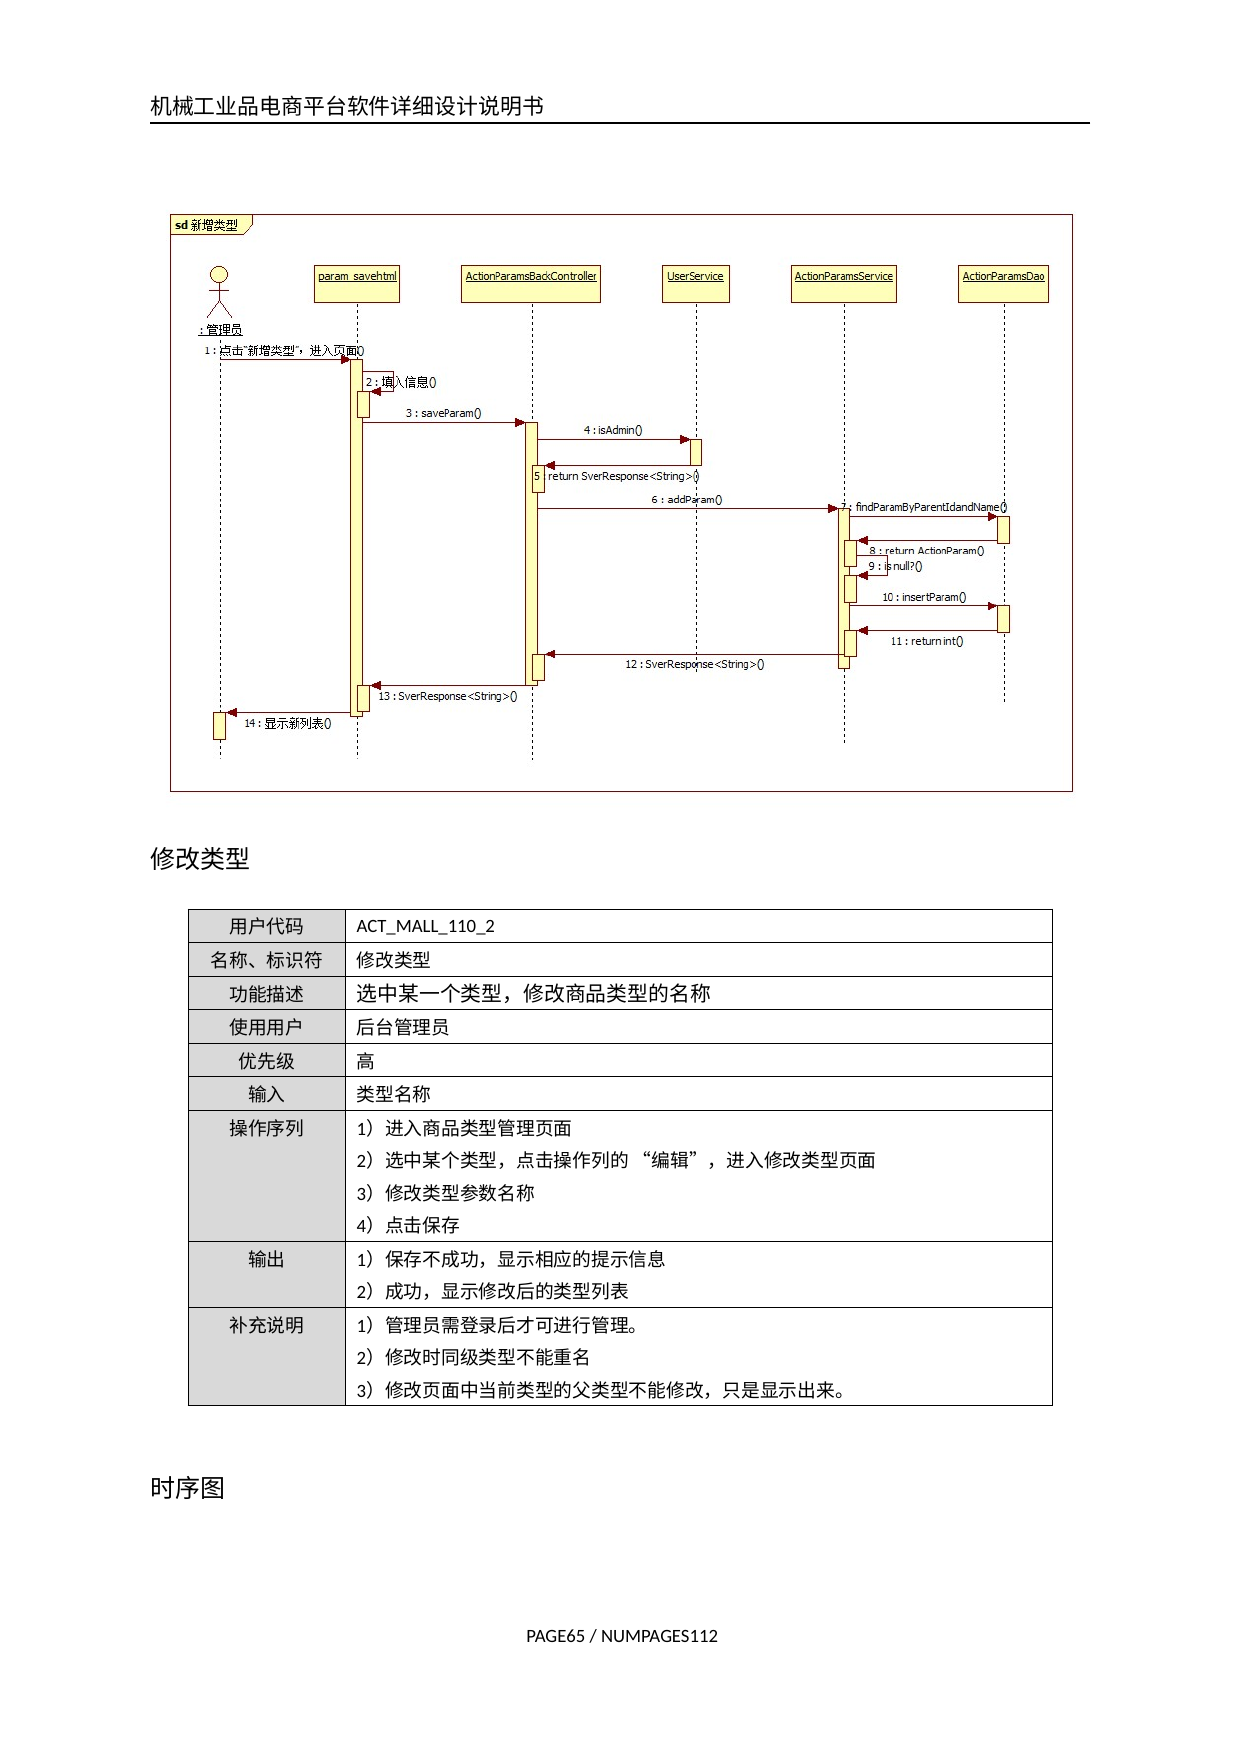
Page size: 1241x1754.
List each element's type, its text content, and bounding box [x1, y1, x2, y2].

table_cell 修改类型 [346, 943, 1052, 976]
table_cell 名称、标识符 [189, 943, 345, 976]
table_cell 优先级 [189, 1044, 345, 1076]
table_cell 1）进入商品类型管理页面 2）选中某个类型，点击操作列的 “编辑”，进入修改类型页面 3）修改类型参数名称 4）点击保存 [346, 1111, 1052, 1241]
table_cell 补充说明 [189, 1308, 345, 1405]
text 时序图 [150, 1454, 1090, 1519]
table_header ACT_MALL_110_2 [346, 910, 1052, 942]
text 修改类型 [150, 825, 1090, 890]
table_cell 类型名称 [346, 1077, 1052, 1110]
table_cell 选中某一个类型，修改商品类型的名称 [346, 977, 1052, 1009]
table_cell 输入 [189, 1077, 345, 1110]
table_cell 高 [346, 1044, 1052, 1076]
table_cell 操作序列 [189, 1111, 345, 1241]
table_cell 功能描述 [189, 977, 345, 1009]
picture [150, 194, 1091, 810]
table_cell 使用用户 [189, 1010, 345, 1043]
table_cell 后台管理员 [346, 1010, 1052, 1043]
table_header 用户代码 [189, 910, 345, 942]
table_cell 输出 [189, 1242, 345, 1307]
table_cell 1）保存不成功，显示相应的提示信息 2）成功，显示修改后的类型列表 [346, 1242, 1052, 1307]
table_cell 1）管理员需登录后才可进行管理。 2）修改时同级类型不能重名 3）修改页面中当前类型的父类型不能修改，只是显示出来。 [346, 1308, 1052, 1405]
